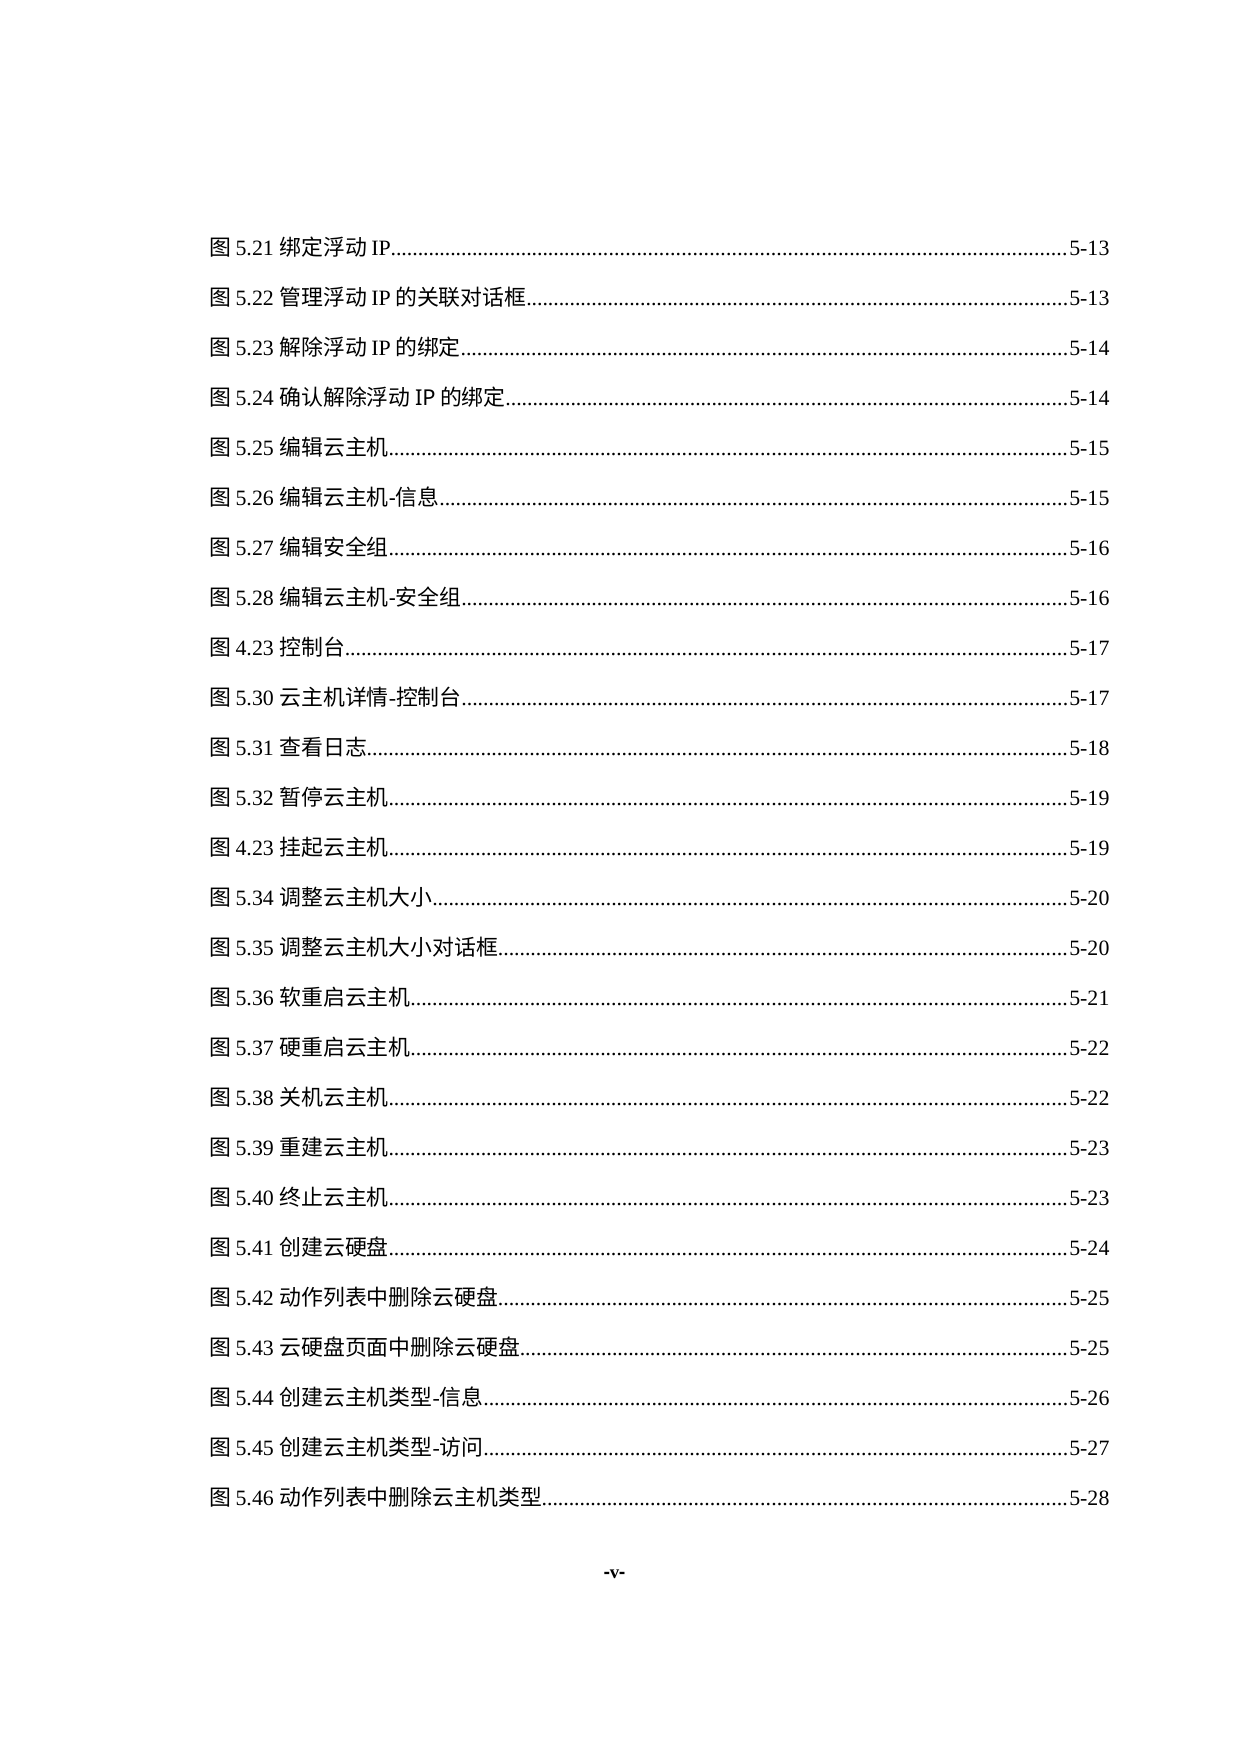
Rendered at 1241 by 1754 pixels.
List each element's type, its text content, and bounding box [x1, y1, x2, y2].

text 图5.21 绑定浮动IP 5-13 [209, 224, 1110, 262]
text 图5.39 重建云主机 5-23 [209, 1124, 1110, 1162]
text 图5.40 终止云主机 5-23 [209, 1174, 1110, 1212]
text 图5.32 暂停云主机 5-19 [209, 774, 1110, 812]
text 图5.34 调整云主机大小 5-20 [209, 874, 1110, 912]
text 图5.24 确认解除浮动IP的绑定 5-14 [209, 374, 1110, 412]
text 图5.37 硬重启云主机 5-22 [209, 1024, 1110, 1062]
text 图4.23 控制台 5-17 [209, 624, 1110, 662]
text 图5.36 软重启云主机 5-21 [209, 974, 1110, 1012]
text 图5.31 查看日志 5-18 [209, 724, 1110, 762]
text 图5.43 云硬盘页面中删除云硬盘 5-25 [209, 1324, 1110, 1362]
text 图5.30 云主机详情-控制台 5-17 [209, 674, 1110, 712]
text 图5.26 编辑云主机-信息 5-15 [209, 474, 1110, 512]
text 图5.22 管理浮动IP的关联对话框 5-13 [209, 274, 1110, 312]
text 图5.38 关机云主机 5-22 [209, 1074, 1110, 1112]
text 图5.45 创建云主机类型-访问 5-27 [209, 1424, 1110, 1462]
text 图5.25 编辑云主机 5-15 [209, 424, 1110, 462]
text 图5.28 编辑云主机-安全组 5-16 [209, 574, 1110, 612]
text 图5.27 编辑安全组 5-16 [209, 524, 1110, 562]
text 图5.42 动作列表中删除云硬盘 5-25 [209, 1274, 1110, 1312]
text 图5.41 创建云硬盘 5-24 [209, 1224, 1110, 1262]
text 图5.46 动作列表中删除云主机类型 5-28 [209, 1474, 1110, 1512]
text 图4.23 挂起云主机 5-19 [209, 824, 1110, 862]
text 图5.23 解除浮动IP的绑定 5-14 [209, 324, 1110, 362]
text 图5.35 调整云主机大小对话框 5-20 [209, 924, 1110, 962]
text 图5.44 创建云主机类型-信息 5-26 [209, 1374, 1110, 1412]
